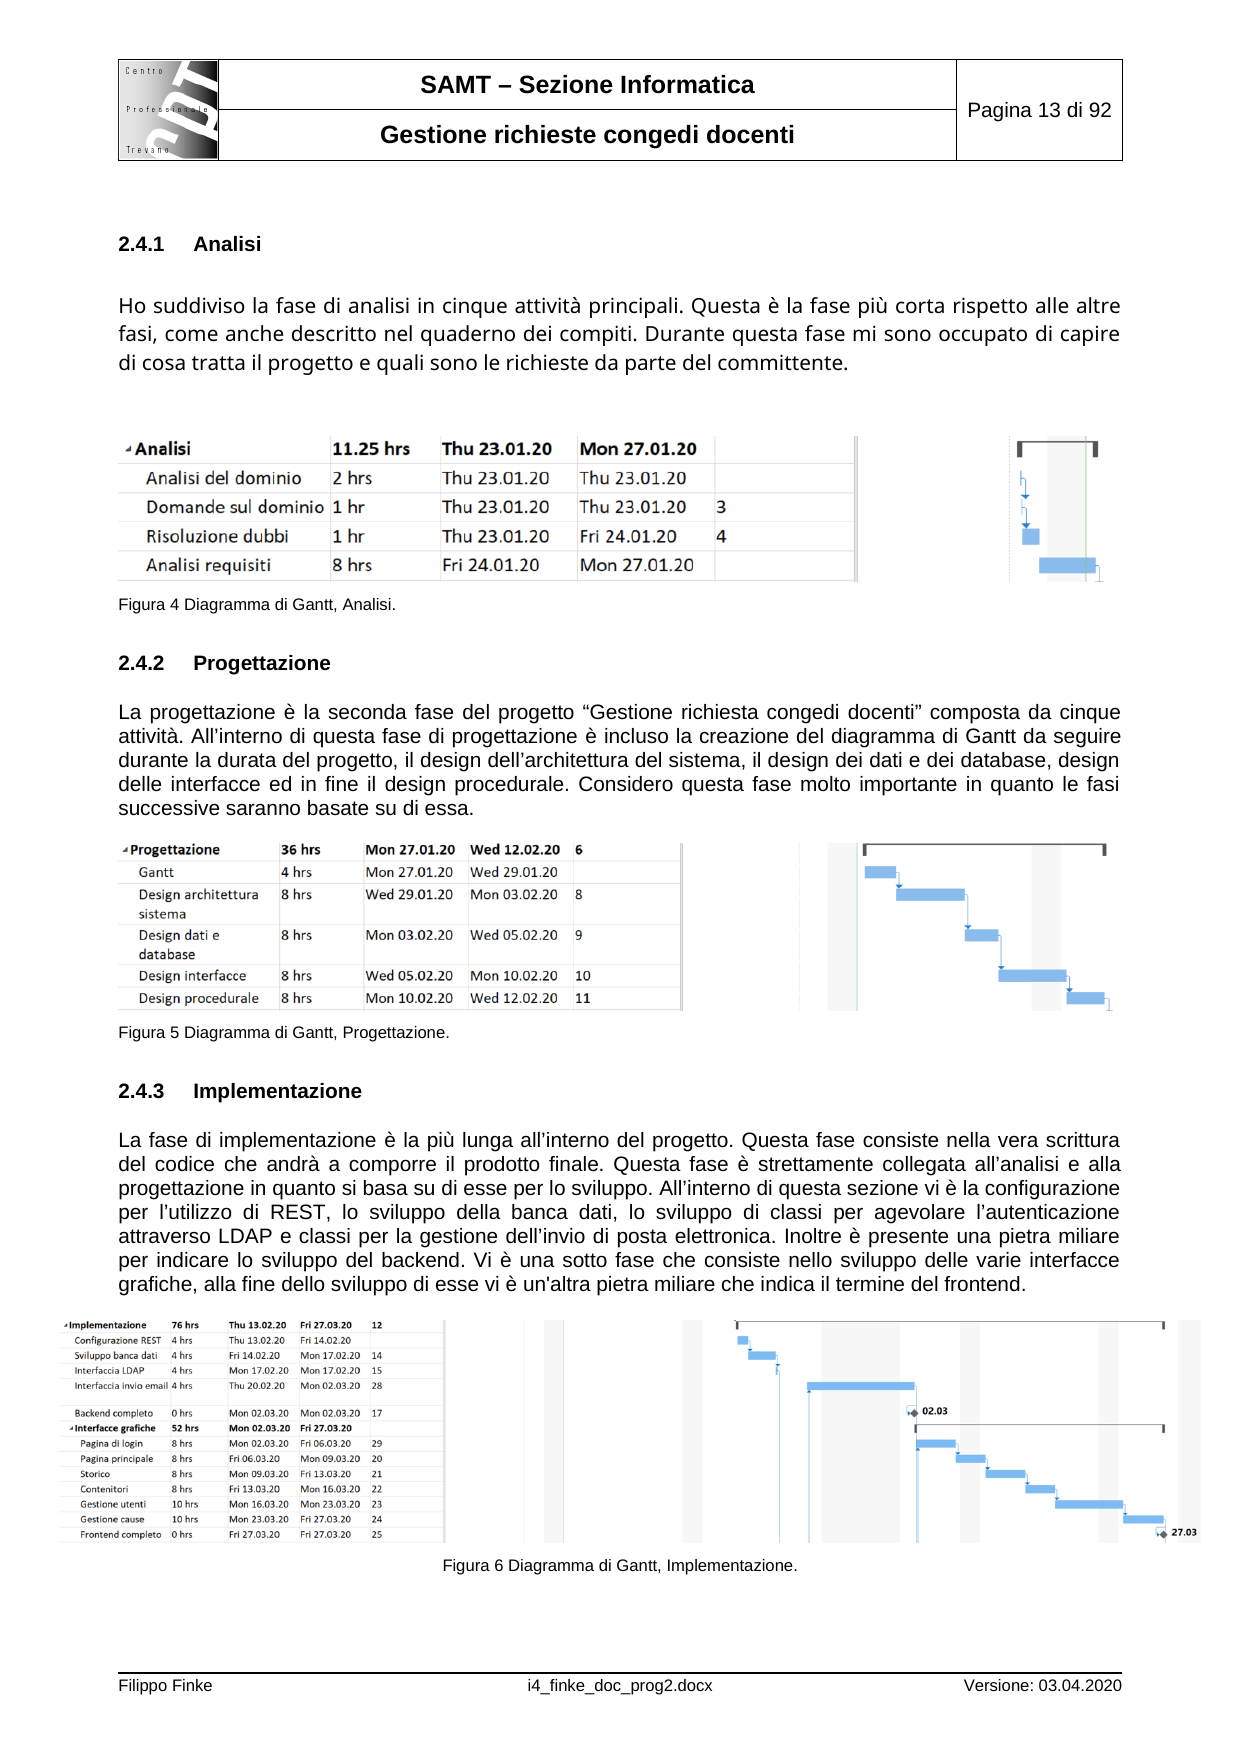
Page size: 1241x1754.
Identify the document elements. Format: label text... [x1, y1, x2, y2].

subtitle Analisi [118, 232, 1122, 256]
text Figura 4 Diagramma di Gantt, Analisi. [118, 594, 1122, 614]
text Figura 5 Diagramma di Gantt, Progettazione. [118, 1023, 1122, 1042]
picture [118, 436, 1123, 582]
subtitle Progettazione [118, 651, 1122, 675]
text La progettazione è la seconda fase del progetto “Gestione richiesta congedi docenti” composta da cinque attività. All’interno di questa fase di progettazione è incluso la creazione del diagramma di Gantt da seguire durante la durata del progetto, il design dell’architettura del sistema, il design dei dati e dei database, design delle interfacce ed in fine il design procedurale. Considero questa fase molto importante in quanto le fasi successive saranno basate su di essa. [118, 700, 1122, 820]
text La fase di implementazione è la più lunga all’interno del progetto. Questa fase consiste nella vera scrittura del codice che andrà a comporre il prodotto finale. Questa fase è strettamente collegata all’analisi e alla progettazione in quanto si basa su di esse per lo sviluppo. All’interno di questa sezione vi è la configurazione per l’utilizzo di REST, lo sviluppo della banca dati, lo sviluppo di classi per agevolare l’autenticazione attraverso LDAP e classi per la gestione dell’invio di posta elettronica. Inoltre è presente una pietra miliare per indicare lo sviluppo del backend. Vi è una sotto fase che consiste nello sviluppo delle varie interfacce grafiche, alla fine dello sviluppo di esse vi è un'altra pietra miliare che indica il termine del frontend. [118, 1128, 1122, 1296]
text Figura 6 Diagramma di Gantt, Implementazione. [118, 1555, 1122, 1574]
picture [118, 60, 218, 159]
picture [59, 1320, 1201, 1543]
text Ho suddiviso la fase di analisi in cinque attività principali. Questa è la fase più corta rispetto alle altre fasi, come anche descritto nel quaderno dei compiti. Durante questa fase mi sono occupato di capire di cosa tratta il progetto e quali sono le richieste da parte del committente. [118, 291, 1122, 376]
subtitle Implementazione [118, 1079, 1122, 1103]
picture [118, 843, 1123, 1011]
